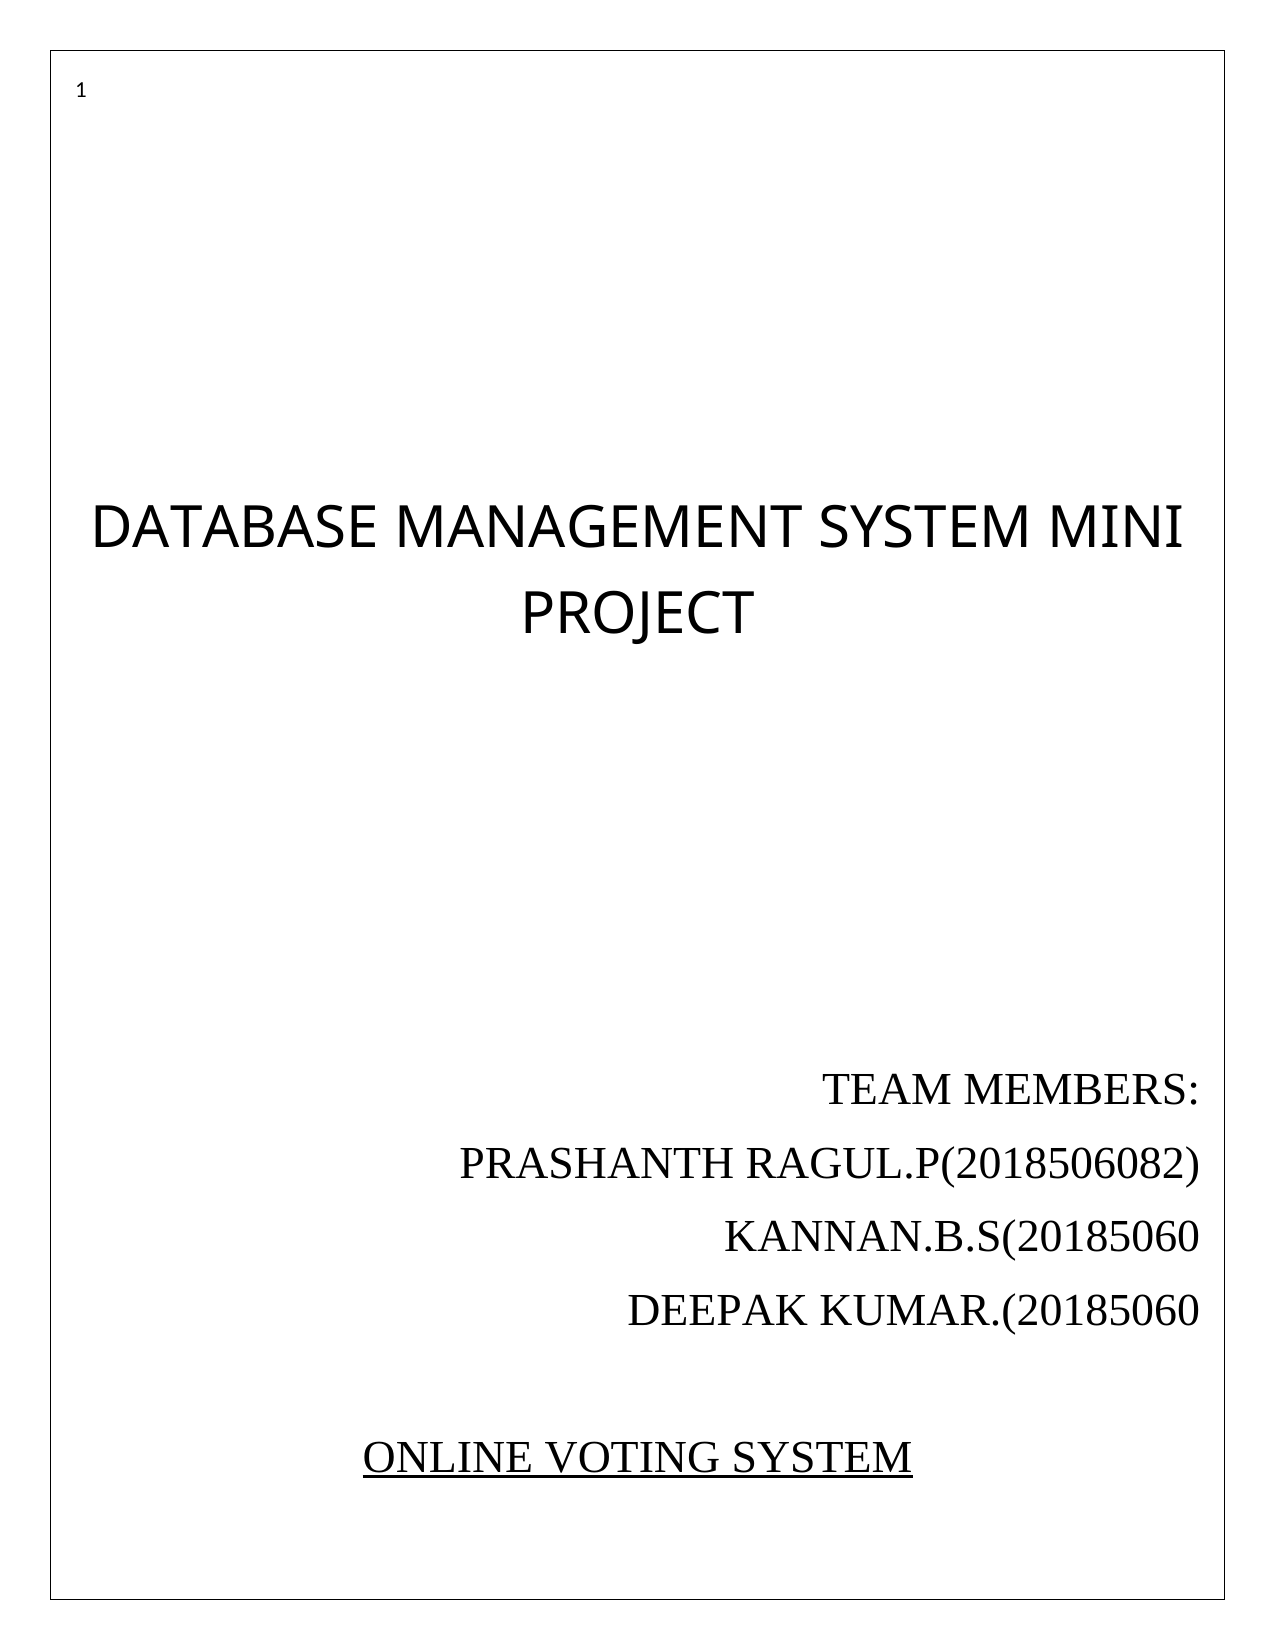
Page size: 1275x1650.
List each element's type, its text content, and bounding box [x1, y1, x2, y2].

text TEAM MEMBERS: [75, 1062, 1200, 1114]
text ONLINE VOTING SYSTEM [75, 1429, 1200, 1482]
text PRASHANTH RAGUL.P(2018506082) [75, 1135, 1200, 1188]
text KANNAN.B.S(20185060 [75, 1209, 1200, 1261]
text DEEPAK KUMAR.(20185060 [75, 1282, 1200, 1335]
text DATABASE MANAGEMENT SYSTEM MINI PROJECT [75, 485, 1200, 651]
